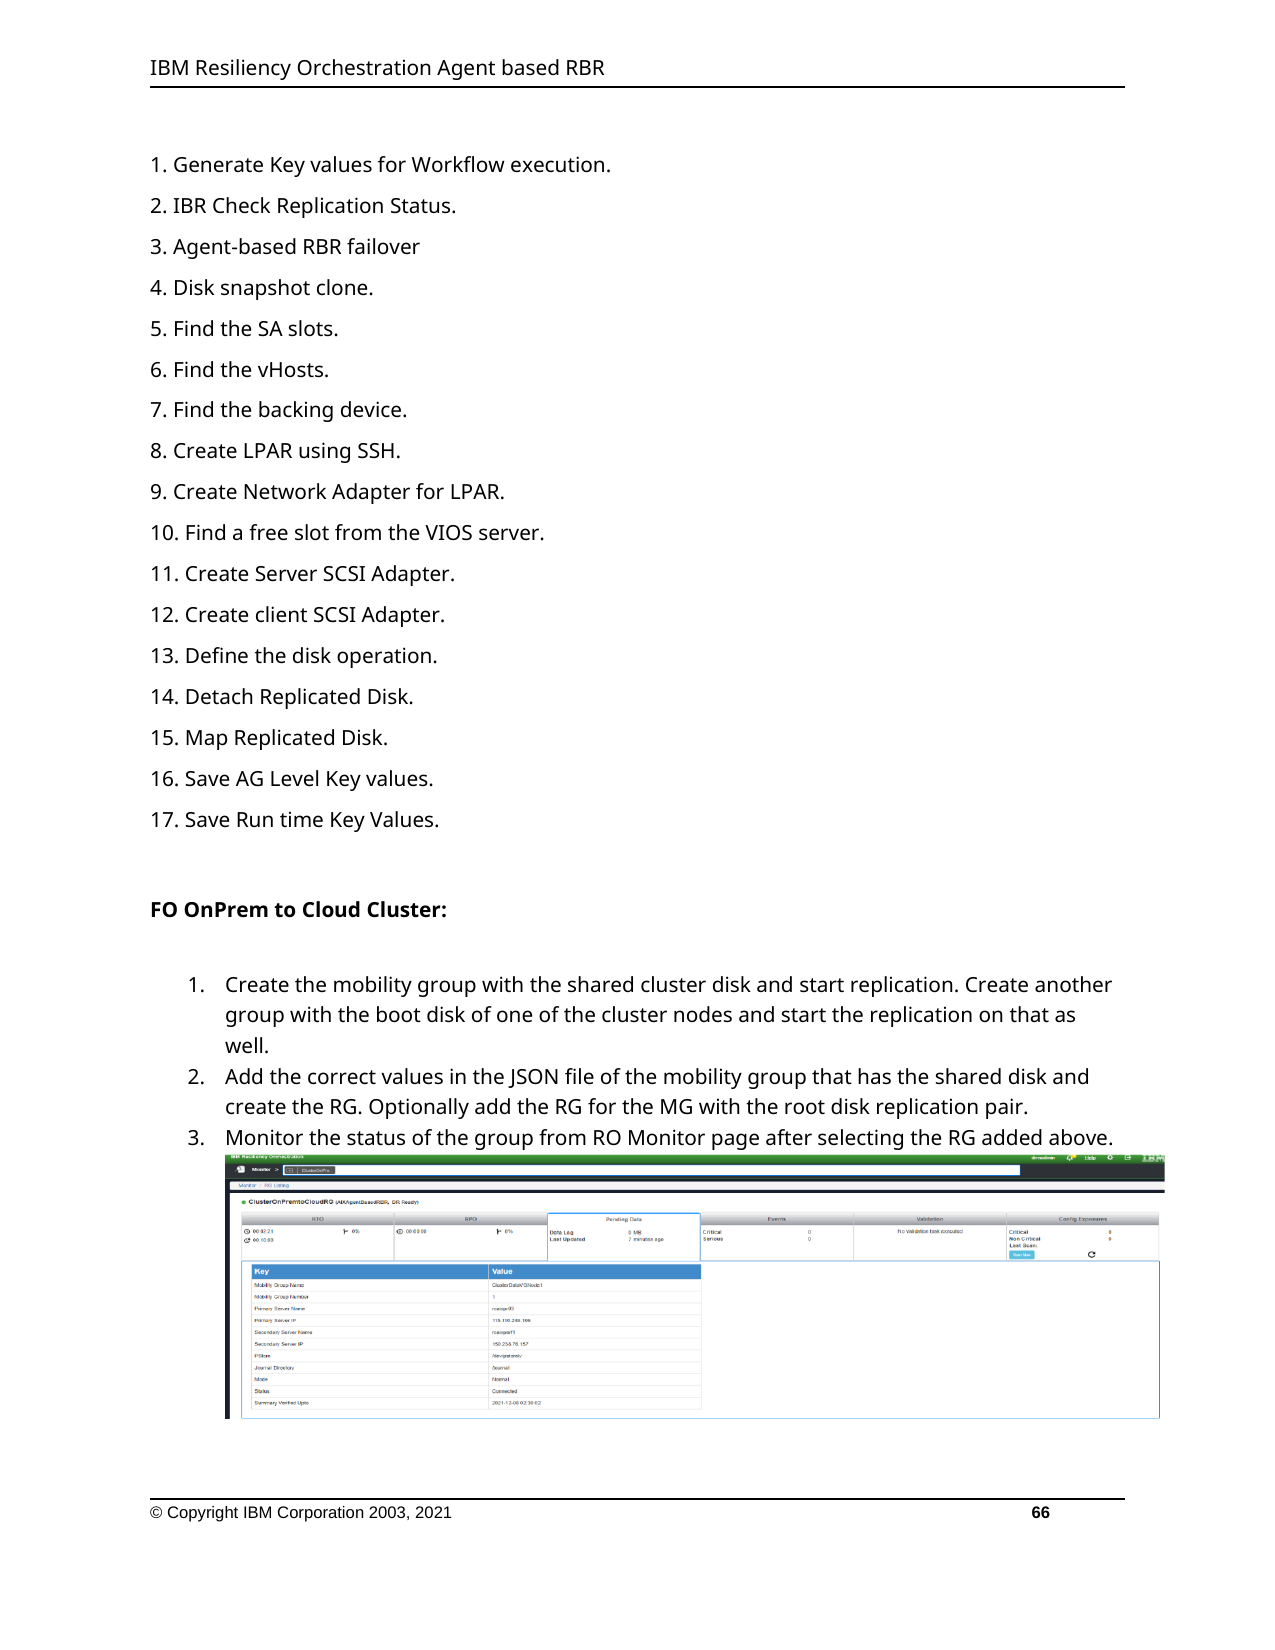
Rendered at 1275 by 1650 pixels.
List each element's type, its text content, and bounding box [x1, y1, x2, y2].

text 4. Disk snapshot clone. [150, 273, 1125, 301]
text 7. Find the backing device. [150, 396, 1125, 424]
text 14. Detach Replicated Disk. [150, 682, 1125, 711]
text 11. Create Server SCSI Adapter. [150, 559, 1125, 588]
text 3. Agent-based RBR failover [150, 232, 1125, 260]
text 6. Find the vHosts. [150, 355, 1125, 383]
text 2. IBR Check Replication Status. [150, 191, 1125, 219]
text 16. Save AG Level Key values. [150, 764, 1125, 792]
text 8. Create LPAR using SSH. [150, 437, 1125, 465]
list Create the mobility group with the shared cluster disk and start replication. Create another group with the boot disk of one of the cluster nodes and start the replication on that as well. [187, 970, 1125, 1059]
list Add the correct values in the JSON file of the mobility group that has the shared disk and create the RG. Optionally add the RG for the MG with the root disk replication pair. [187, 1062, 1125, 1121]
text 13. Define the disk operation. [150, 641, 1125, 670]
picture [225, 1153, 1165, 1419]
text 9. Create Network Adapter for LPAR. [150, 477, 1125, 506]
subtitle FO OnPrem to Cloud Cluster: [150, 895, 1125, 957]
text 12. Create client SCSI Adapter. [150, 600, 1125, 629]
text 17. Save Run time Key Values. [150, 805, 1125, 833]
text 10. Find a free slot from the VIOS server. [150, 518, 1125, 547]
text 5. Find the SA slots. [150, 314, 1125, 342]
text 15. Map Replicated Disk. [150, 723, 1125, 752]
text 1. Generate Key values for Workflow execution. [150, 150, 1125, 178]
